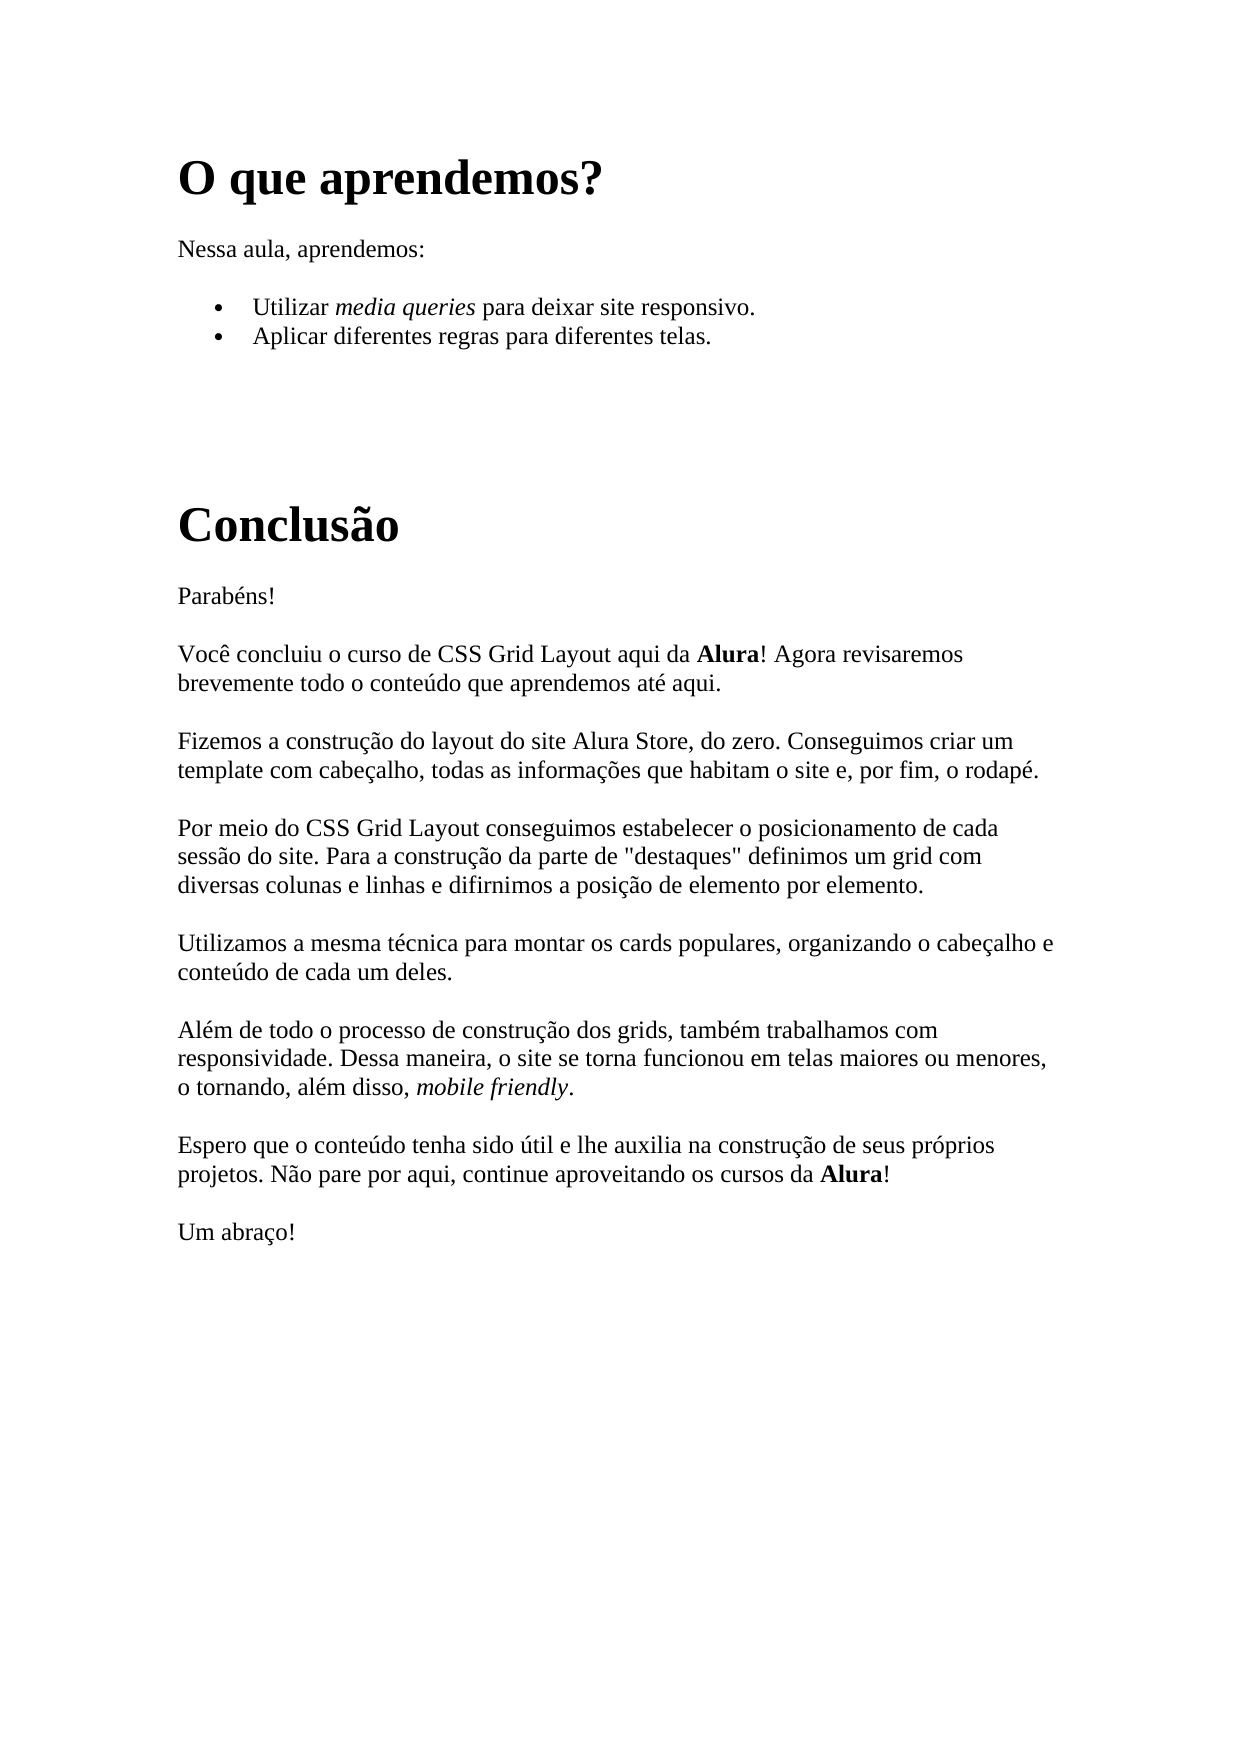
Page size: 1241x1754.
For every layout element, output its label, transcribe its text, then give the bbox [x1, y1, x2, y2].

text Fizemos a construção do layout do site Alura Store, do zero. Conseguimos criar um template com cabeçalho, todas as informações que habitam o site e, por fim, o rodapé. [177, 726, 1063, 783]
list Aplicar diferentes regras para diferentes telas. [215, 321, 1063, 350]
text Um abraço! [177, 1217, 1063, 1246]
text Por meio do CSS Grid Layout conseguimos estabelecer o posicionamento de cada sessão do site. Para a construção da parte de "destaques" definimos um grid com diversas colunas e linhas e difirnimos a posição de elemento por elemento. [177, 813, 1063, 899]
text Além de todo o processo de construção dos grids, também trabalhamos com responsividade. Dessa maneira, o site se torna funcionou em telas maiores ou menores, o tornando, além disso, mobile friendly. [177, 1015, 1063, 1101]
text Você concluiu o curso de CSS Grid Layout aqui da Alura! Agora revisaremos brevemente todo o conteúdo que aprendemos até aqui. [177, 639, 1063, 697]
text Parabéns! [177, 581, 1063, 610]
subtitle Conclusão [177, 495, 1063, 552]
text Nessa aula, aprendemos: [177, 234, 1063, 263]
text Utilizamos a mesma técnica para montar os cards populares, organizando o cabeçalho e conteúdo de cada um deles. [177, 928, 1063, 986]
text Espero que o conteúdo tenha sido útil e lhe auxilia na construção de seus próprios projetos. Não pare por aqui, continue aproveitando os cursos da Alura! [177, 1130, 1063, 1188]
list Utilizar media queries para deixar site responsivo. [215, 292, 1063, 321]
text O que aprendemos? [177, 148, 1063, 205]
